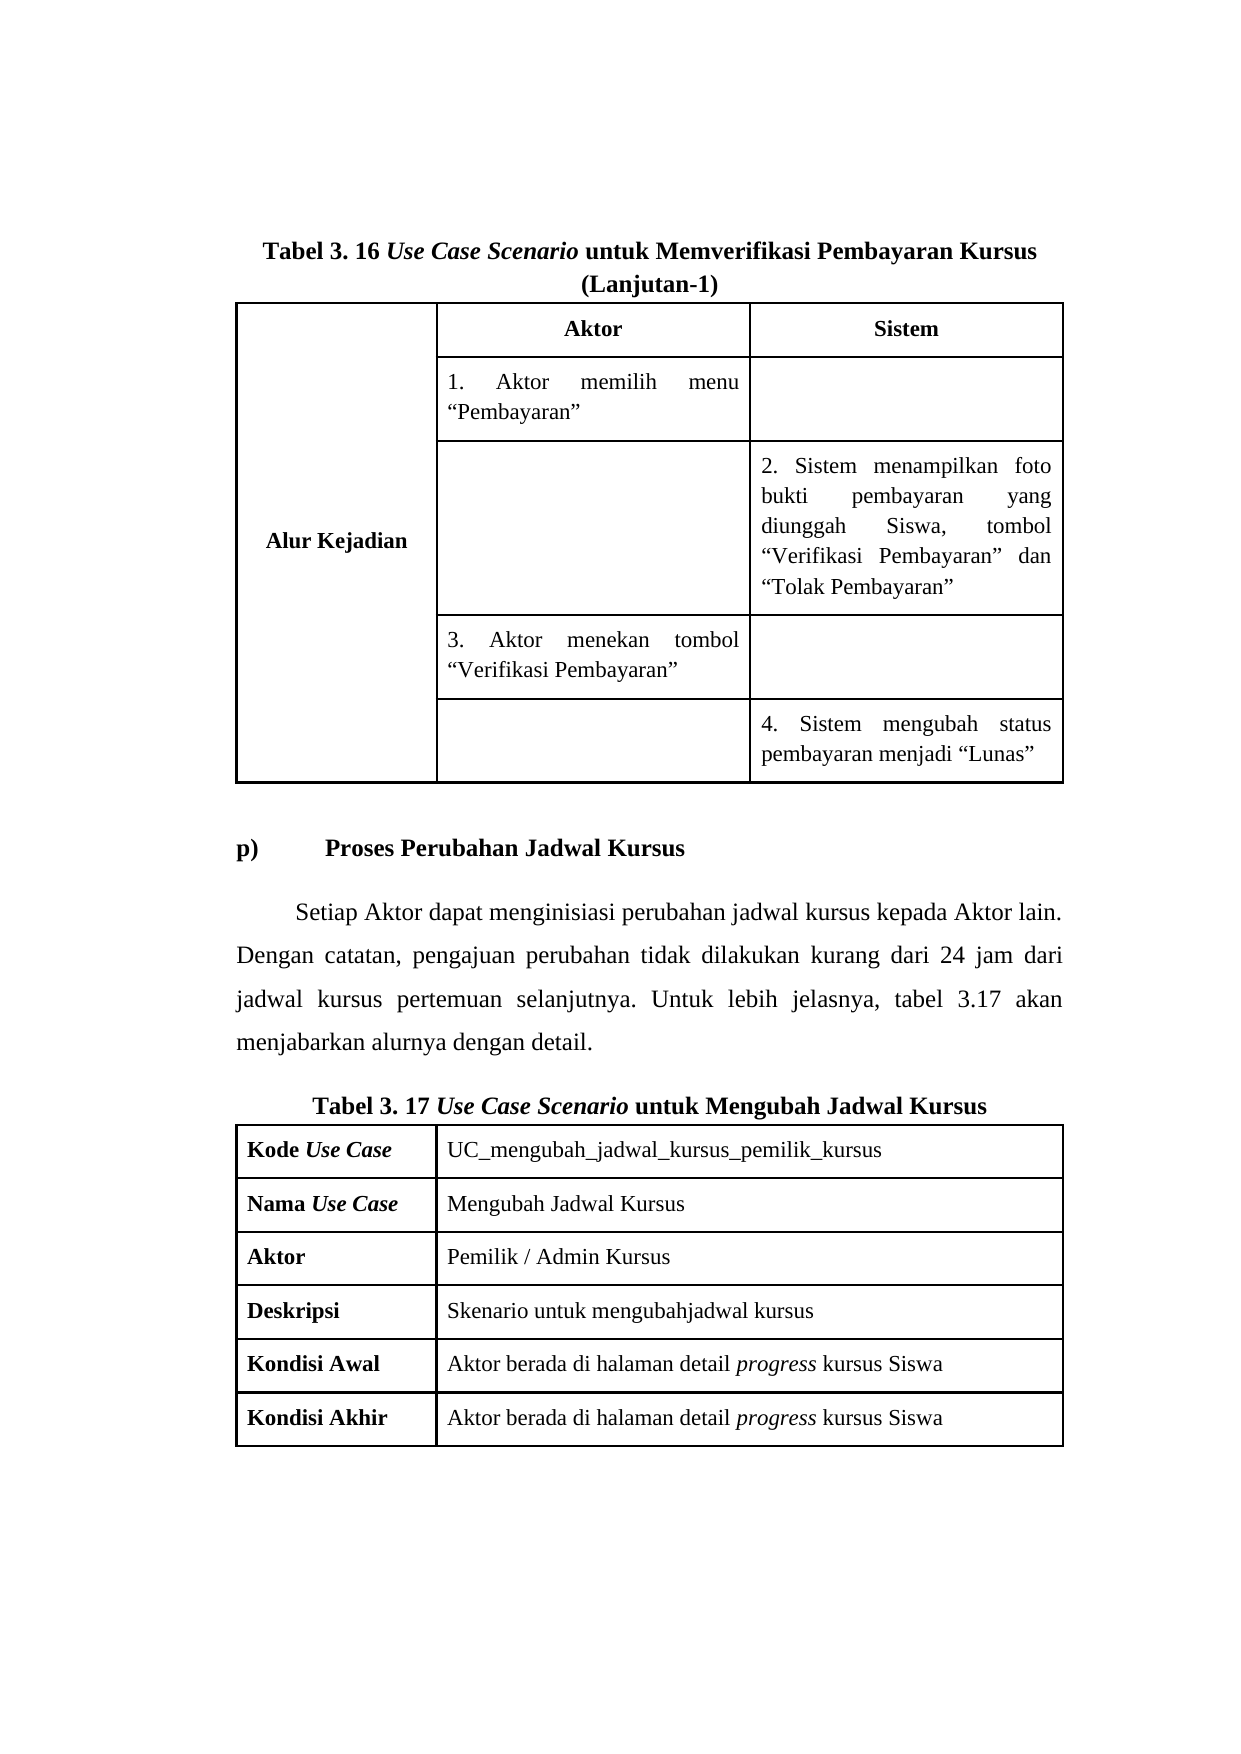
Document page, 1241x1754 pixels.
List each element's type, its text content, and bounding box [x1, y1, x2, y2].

table_cell 1. Aktor memilih menu “Pembayaran” [438, 358, 749, 439]
table_header UC_mengubah_jadwal_kursus_pemilik_kursus [438, 1126, 1062, 1177]
table_cell [438, 700, 749, 781]
table_cell Kondisi Akhir [238, 1394, 435, 1445]
table_cell [438, 442, 749, 614]
text Setiap Aktor dapat menginisiasi perubahan jadwal kursus kepada Aktor lain. Dengan catatan, pengajuan perubahan tidak dilakukan kurang dari 24 jam dari jadwal kursus pertemuan selanjutnya. Untuk lebih jelasnya, tabel 3.17 akan menjabarkan alurnya dengan detail. [236, 897, 1063, 1056]
table_cell Aktor berada di halaman detail progress kursus Siswa [438, 1394, 1062, 1445]
text Tabel 3. 16 Use Case Scenario untuk Memverifikasi Pembayaran Kursus (Lanjutan-1) [236, 236, 1063, 298]
table_cell 2. Sistem menampilkan foto bukti pembayaran yang diunggah Siswa, tombol “Verifikasi Pembayaran” dan “Tolak Pembayaran” [751, 442, 1062, 614]
table_header Sistem [751, 304, 1062, 356]
table_cell Deskripsi [238, 1286, 435, 1338]
table_cell Skenario untuk mengubahjadwal kursus [438, 1286, 1062, 1338]
table_header Kode Use Case [238, 1126, 435, 1177]
table_header Aktor [438, 304, 749, 356]
table_header Alur Kejadian [238, 304, 436, 781]
table_cell 4. Sistem mengubah status pembayaran menjadi “Lunas” [751, 700, 1062, 781]
table_cell Nama Use Case [238, 1179, 435, 1231]
table_cell [751, 358, 1062, 439]
table_cell 3. Aktor menekan tombol “Verifikasi Pembayaran” [438, 616, 749, 698]
table_cell Aktor berada di halaman detail progress kursus Siswa [438, 1340, 1062, 1391]
table_cell [751, 616, 1062, 698]
table_cell Mengubah Jadwal Kursus [438, 1179, 1062, 1231]
table_cell Pemilik / Admin Kursus [438, 1233, 1062, 1284]
table_cell Kondisi Awal [238, 1340, 435, 1391]
table_cell Aktor [238, 1233, 435, 1284]
subtitle Proses Perubahan Jadwal Kursus [236, 833, 1063, 862]
text Tabel 3. Use Case Scenario untuk Mengubah Jadwal Kursus [236, 1091, 1063, 1119]
